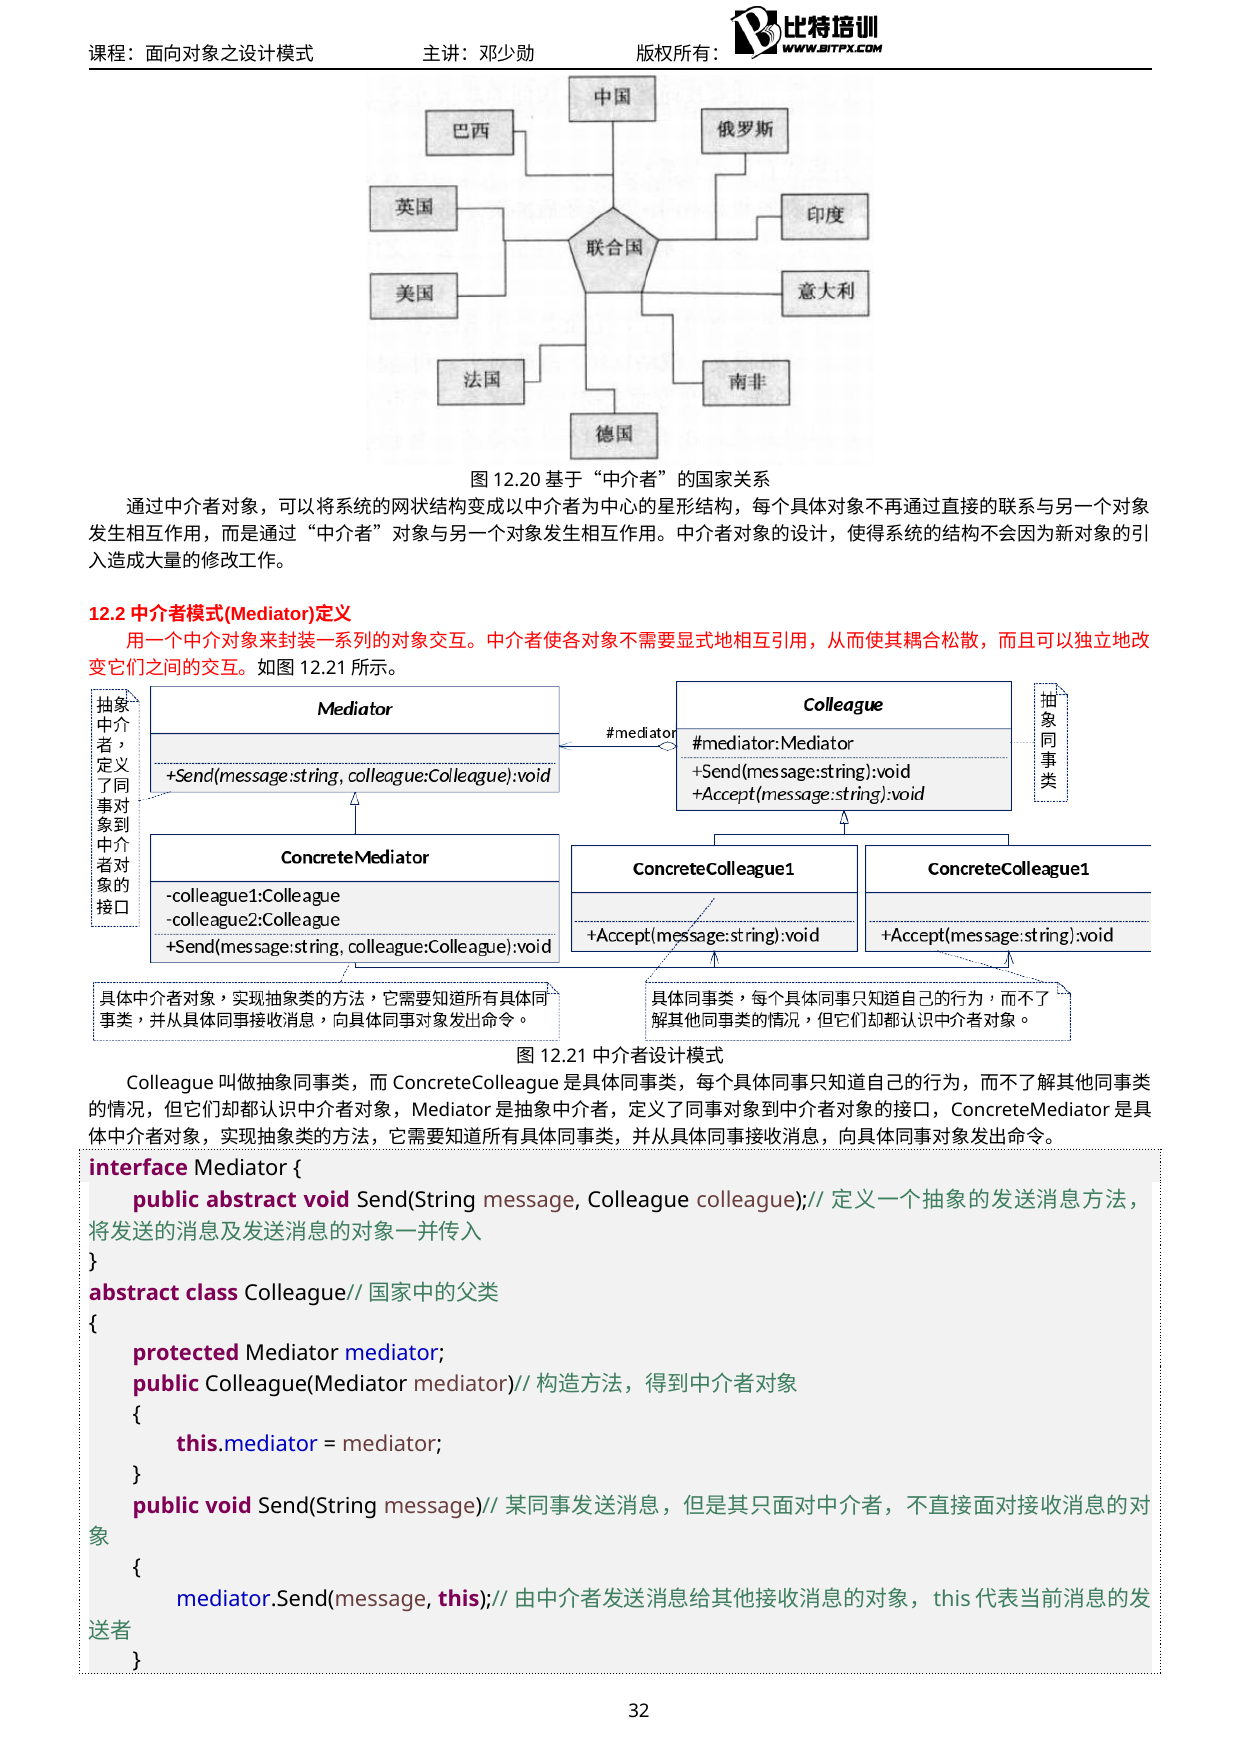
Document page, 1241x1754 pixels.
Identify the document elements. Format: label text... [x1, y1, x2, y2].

subtitle 中介者模式(Mediator)定义 [89, 598, 1152, 626]
text Colleague叫做抽象同事类，而ConcreteColleague是具体同事类，每个具体同事只知道自己的行为，而不了解其他同事类的情况，但它们却都认识中介者对象，Mediator是抽象中介者，定义了同事对象到中介者对象的接口，ConcreteMediator是具体中介者对象，实现抽象类的方法，它需要知道所有具体同事类，并从具体同事接收消息，向具体同事对象发出命令。 [89, 1067, 1152, 1149]
text public Colleague(Mediator mediator)// 构造方法，得到中介者对象 [89, 1366, 1152, 1398]
picture [730, 6, 885, 61]
text interface Mediator { [79, 1149, 1161, 1182]
text public void Send(String message)// 某同事发送消息，但是其只面对中介者，不直接面对接收消息的对象 [89, 1488, 1152, 1551]
text } [89, 1644, 1152, 1674]
text 通过中介者对象，可以将系统的网状结构变成以中介者为中心的星形结构，每个具体对象不再通过直接的联系与另一个对象发生相互作用，而是通过“中介者”对象与另一个对象发生相互作用。中介者对象的设计，使得系统的结构不会因为新对象的引入造成大量的修改工作。 [89, 491, 1152, 573]
text abstract class Colleague// 国家中的父类 [89, 1275, 1152, 1307]
text { [89, 1398, 1152, 1428]
picture [366, 75, 874, 465]
text } [89, 1245, 1152, 1275]
text { [89, 1307, 1152, 1337]
text protected Mediator mediator; [89, 1337, 1152, 1366]
text mediator.Send(message, this);// 由中介者发送消息给其他接收消息的对象，this代表当前消息的发送者 [89, 1581, 1152, 1644]
text { [89, 1551, 1152, 1581]
text this.mediator = mediator; [89, 1428, 1152, 1458]
text } [89, 1458, 1152, 1488]
text public abstract void Send(String message, Colleague colleague);// 定义一个抽象的发送消息方法，将发送的消息及发送消息的对象一并传入 [89, 1182, 1152, 1245]
